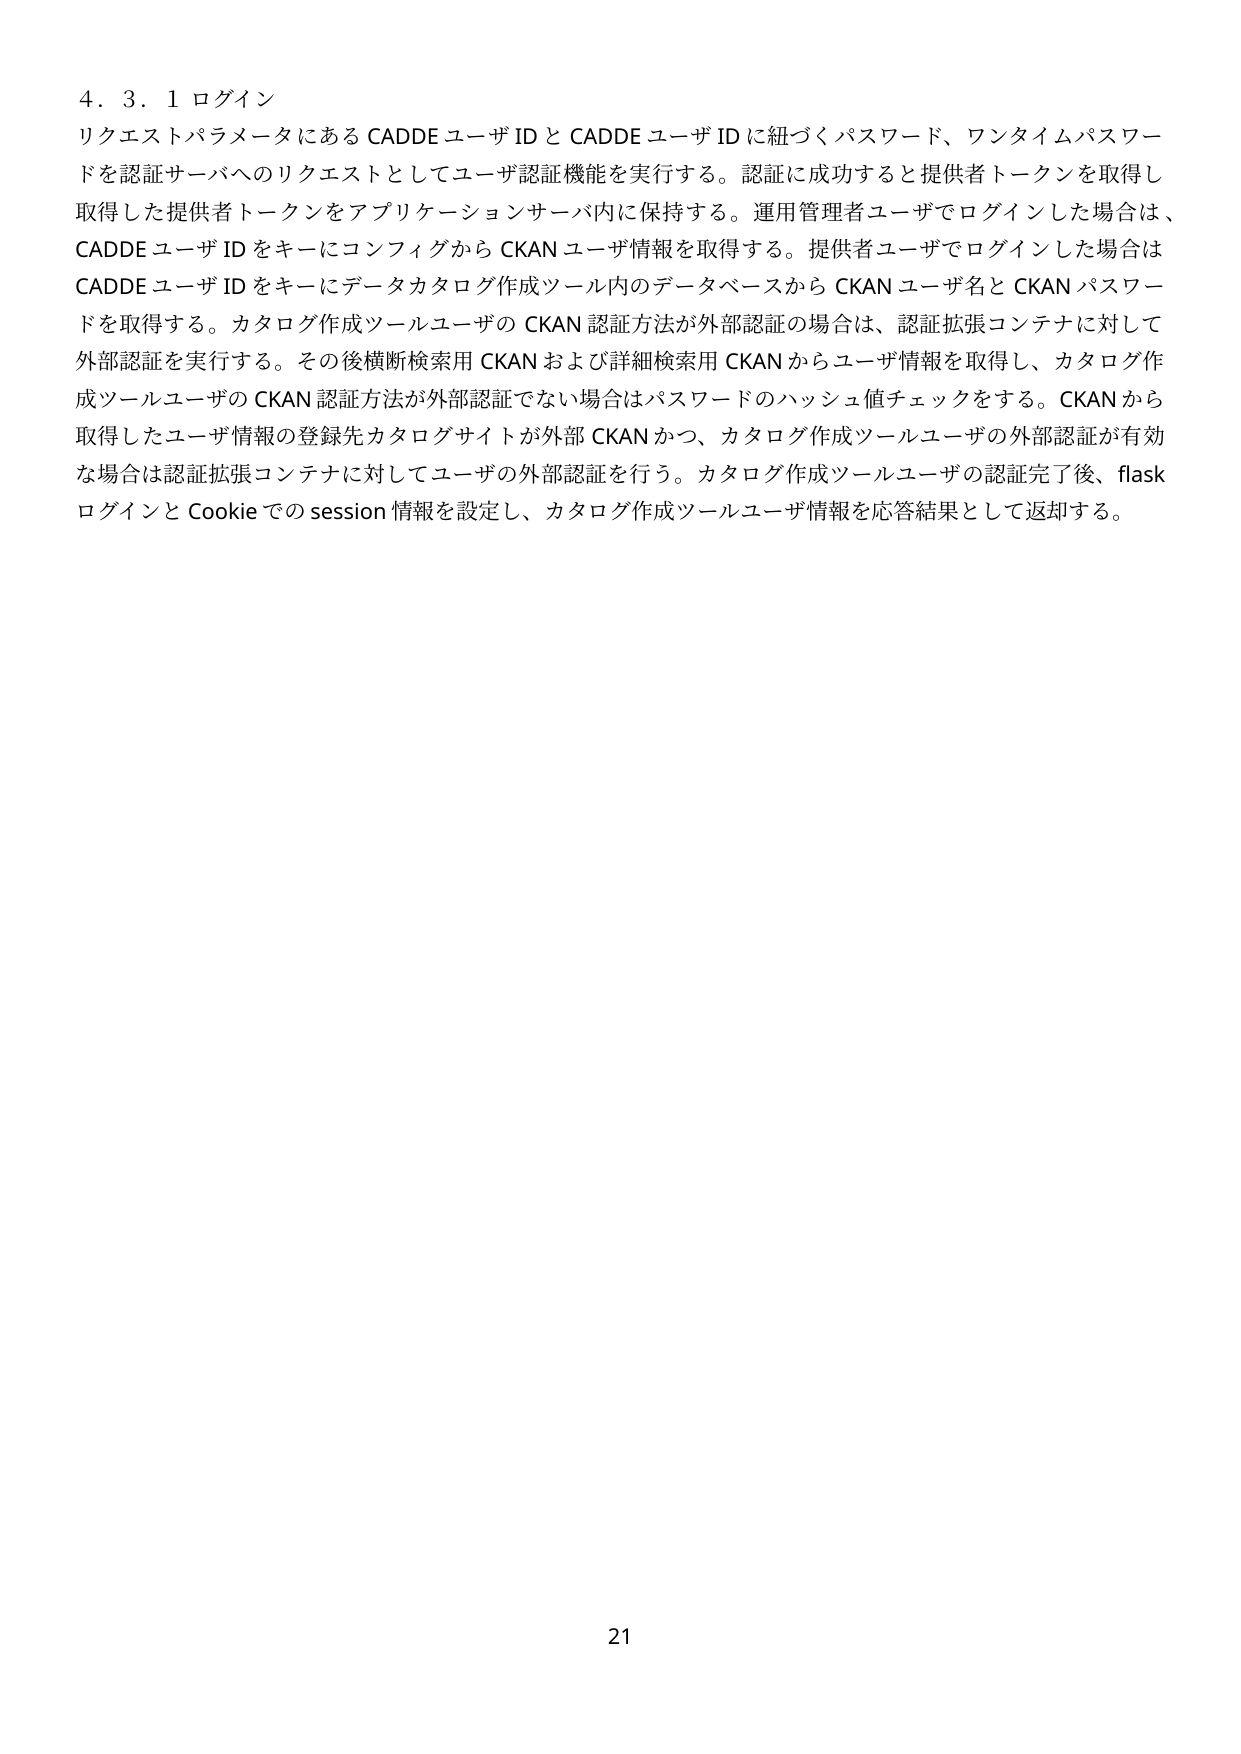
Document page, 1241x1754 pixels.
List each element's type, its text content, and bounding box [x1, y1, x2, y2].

text リクエストパラメータにあるCADDEユーザIDとCADDEユーザIDに紐づくパスワード、ワンタイムパスワードを認証サーバへのリクエストとしてユーザ認証機能を実行する。認証に成功すると提供者トークンを取得し、取得した提供者トークンをアプリケーションサーバ内に保持する。運用管理者ユーザでログインした場合は、CADDEユーザIDをキーにコンフィグからCKANユーザ情報を取得する。提供者ユーザでログインした場合はCADDEユーザIDをキーにデータカタログ作成ツール内のデータベースからCKANユーザ名とCKANパスワードを取得する。カタログ作成ツールユーザのCKAN認証方法が外部認証の場合は、認証拡張コンテナに対して外部認証を実行する。その後横断検索用CKANおよび詳細検索用CKANからユーザ情報を取得し、カタログ作成ツールユーザのCKAN認証方法が外部認証でない場合はパスワードのハッシュ値チェックをする。CKANから取得したユーザ情報の登録先カタログサイトが外部CKANかつ、カタログ作成ツールユーザの外部認証が有効な場合は認証拡張コンテナに対してユーザの外部認証を行う。カタログ作成ツールユーザの認証完了後、flaskログインとCookieでのsession情報を設定し、カタログ作成ツールユーザ情報を応答結果として返却する。 [75, 117, 1165, 529]
subtitle ログイン [75, 79, 1165, 117]
